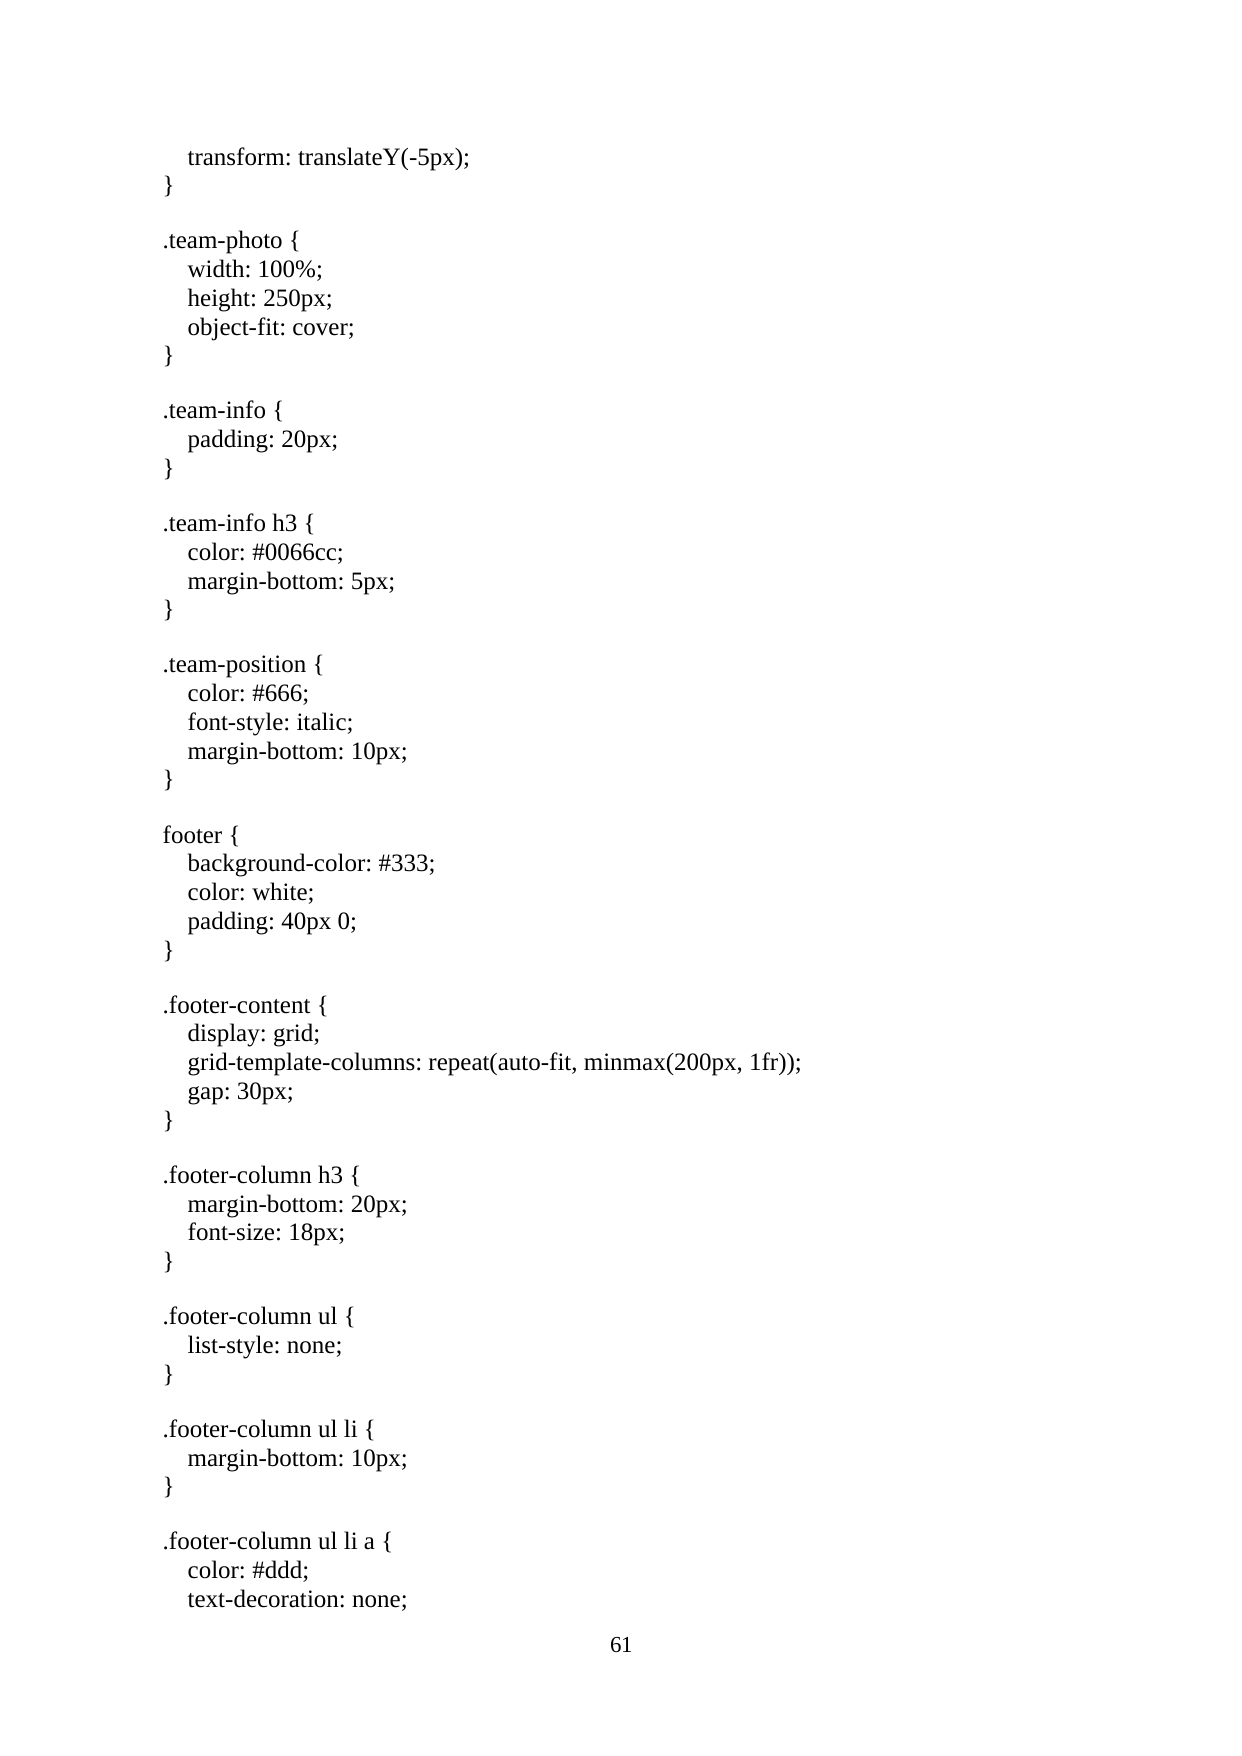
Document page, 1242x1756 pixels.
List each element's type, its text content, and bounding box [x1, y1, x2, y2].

text margin-bottom: 5px; [112, 566, 1129, 594]
text font-size: 18px; [112, 1217, 1129, 1246]
text padding: 20px; [112, 424, 1129, 453]
text } [112, 764, 1129, 793]
text .footer-content { [112, 990, 1129, 1018]
text .footer-column ul li { [112, 1414, 1129, 1443]
text } [112, 341, 1129, 369]
text .team-photo { [112, 226, 1129, 254]
text margin-bottom: 10px; [112, 1443, 1129, 1471]
text color: #ddd; [112, 1555, 1129, 1584]
text height: 250px; [112, 283, 1129, 312]
text grid-template-columns: repeat(auto-fit, minmax(200px, 1fr)); [112, 1047, 1129, 1076]
text } [112, 170, 1129, 199]
text .footer-column ul { [112, 1301, 1129, 1330]
text padding: 40px 0; [112, 906, 1129, 935]
text .footer-column ul li a { [112, 1526, 1129, 1555]
text } [112, 935, 1129, 963]
text display: grid; [112, 1018, 1129, 1047]
text .team-info h3 { [112, 508, 1129, 537]
text } [112, 1105, 1129, 1133]
text margin-bottom: 10px; [112, 736, 1129, 764]
text width: 100%; [112, 254, 1129, 283]
text margin-bottom: 20px; [112, 1189, 1129, 1217]
text background-color: #333; [112, 848, 1129, 877]
text .team-position { [112, 649, 1129, 678]
text color: #666; [112, 678, 1129, 707]
text transform: translateY(-5px); [112, 142, 1129, 170]
text text-decoration: none; [112, 1584, 1129, 1613]
text } [112, 453, 1129, 482]
text list-style: none; [112, 1330, 1129, 1359]
text object-fit: cover; [112, 312, 1129, 341]
text } [112, 1471, 1129, 1500]
text footer { [112, 820, 1129, 848]
text .team-info { [112, 396, 1129, 424]
text font-style: italic; [112, 707, 1129, 736]
text gap: 30px; [112, 1076, 1129, 1105]
text color: white; [112, 877, 1129, 906]
text } [112, 594, 1129, 623]
text .footer-column h3 { [112, 1160, 1129, 1189]
text color: #0066cc; [112, 537, 1129, 566]
text } [112, 1359, 1129, 1387]
text } [112, 1246, 1129, 1275]
